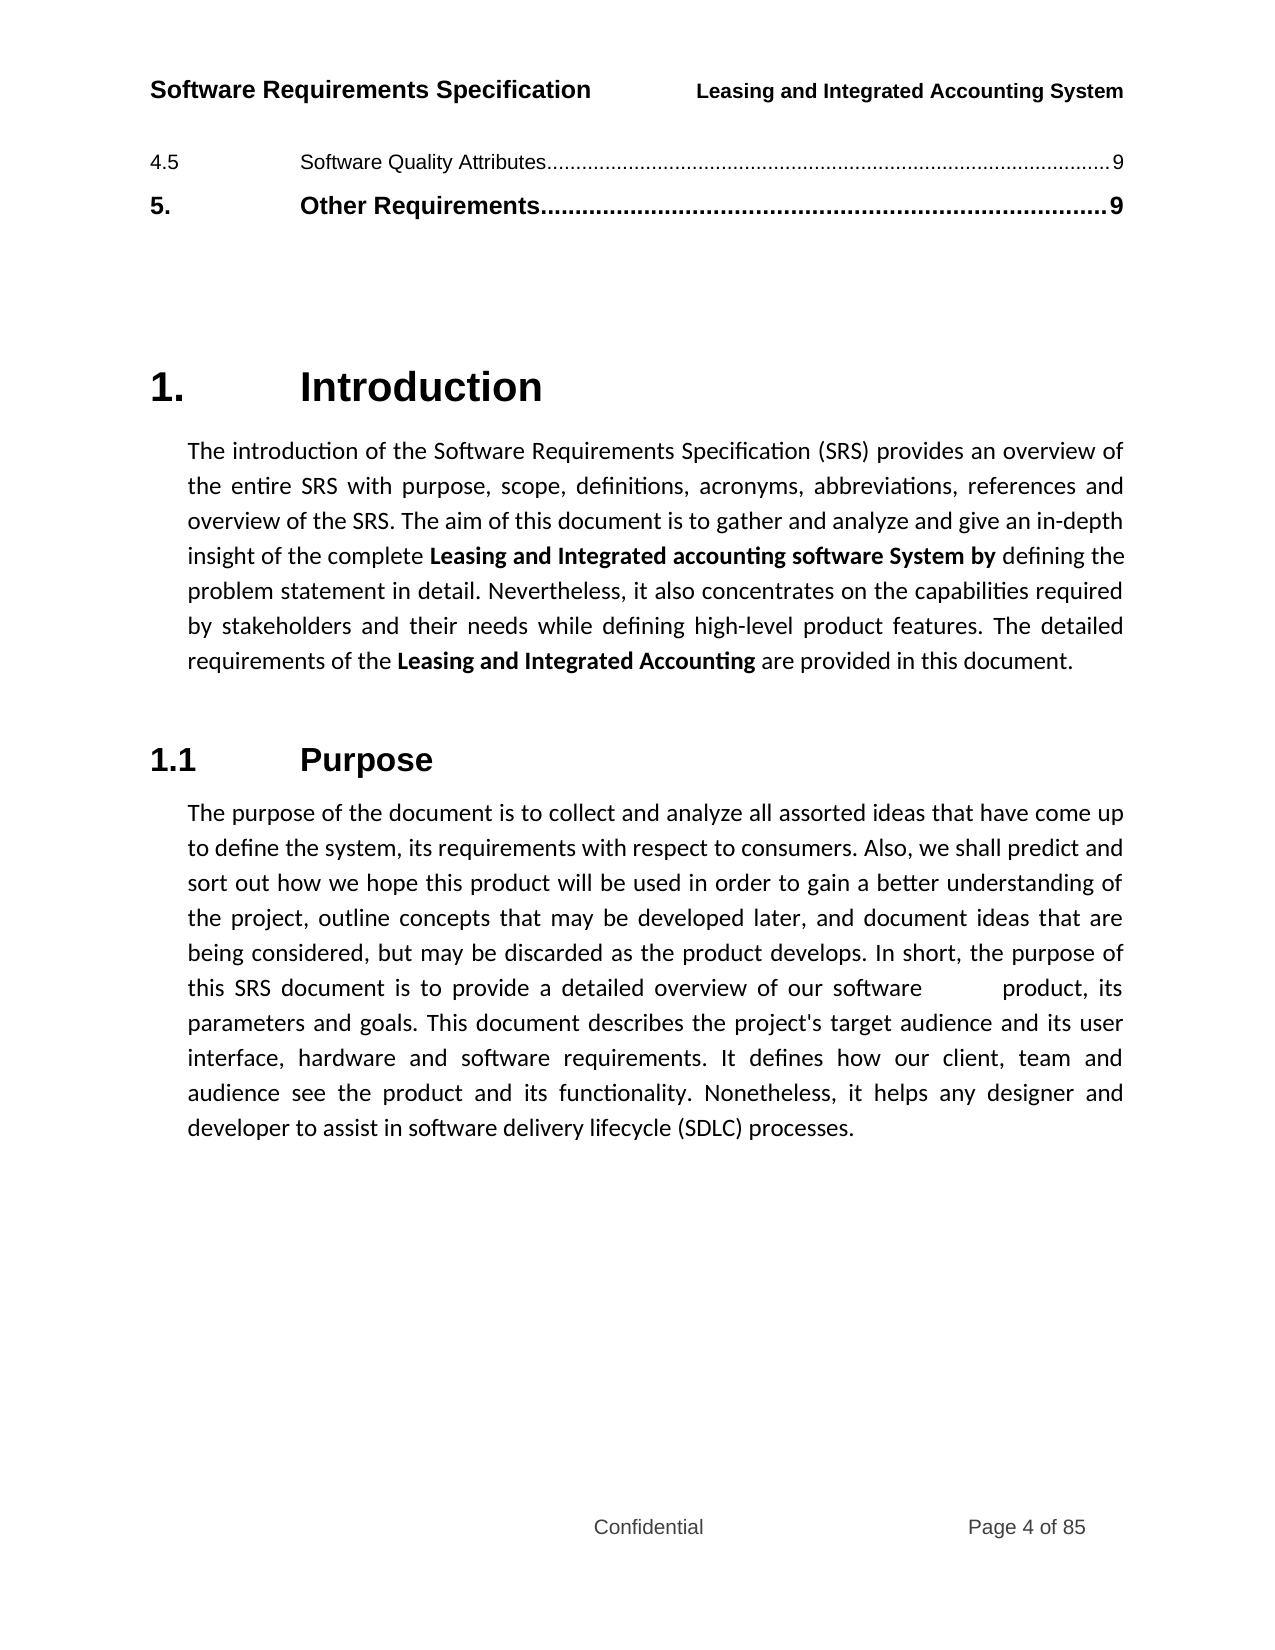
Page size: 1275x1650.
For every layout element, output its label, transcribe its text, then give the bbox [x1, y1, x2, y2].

list Purpose [150, 740, 1125, 779]
list The purpose of the document is to collect and analyze all assorted ideas that have come up to define the system, its requirements with respect to consumers. Also, we shall predict and sort out how we hope this product will be used in order to gain a better understanding of the project, outline concepts that may be developed later, and document ideas that are being considered, but may be discarded as the product develops. In short, the purpose of this SRS document is to provide a detailed overview of our software product, its parameters and goals. This document describes the project's target audience and its user interface, hardware and software requirements. It defines how our client, team and audience see the product and its functionality. Nonetheless, it helps any designer and developer to assist in software delivery lifecycle (SDLC) processes. [187, 798, 1125, 1143]
list Introduction [150, 362, 1125, 410]
list The introduction of the Software Requirements Specification (SRS) provides an overview of the entire SRS with purpose, scope, definitions, acronyms, abbreviations, references and overview of the SRS. The aim of this document is to gather and analyze and give an in-depth insight of the complete Leasing and Integrated accounting software System by defining the problem statement in detail. Nevertheless, it also concentrates on the capabilities required by stakeholders and their needs while defining high-level product features. The detailed requirements of the Leasing and Integrated Accounting are provided in this document. [187, 435, 1125, 676]
